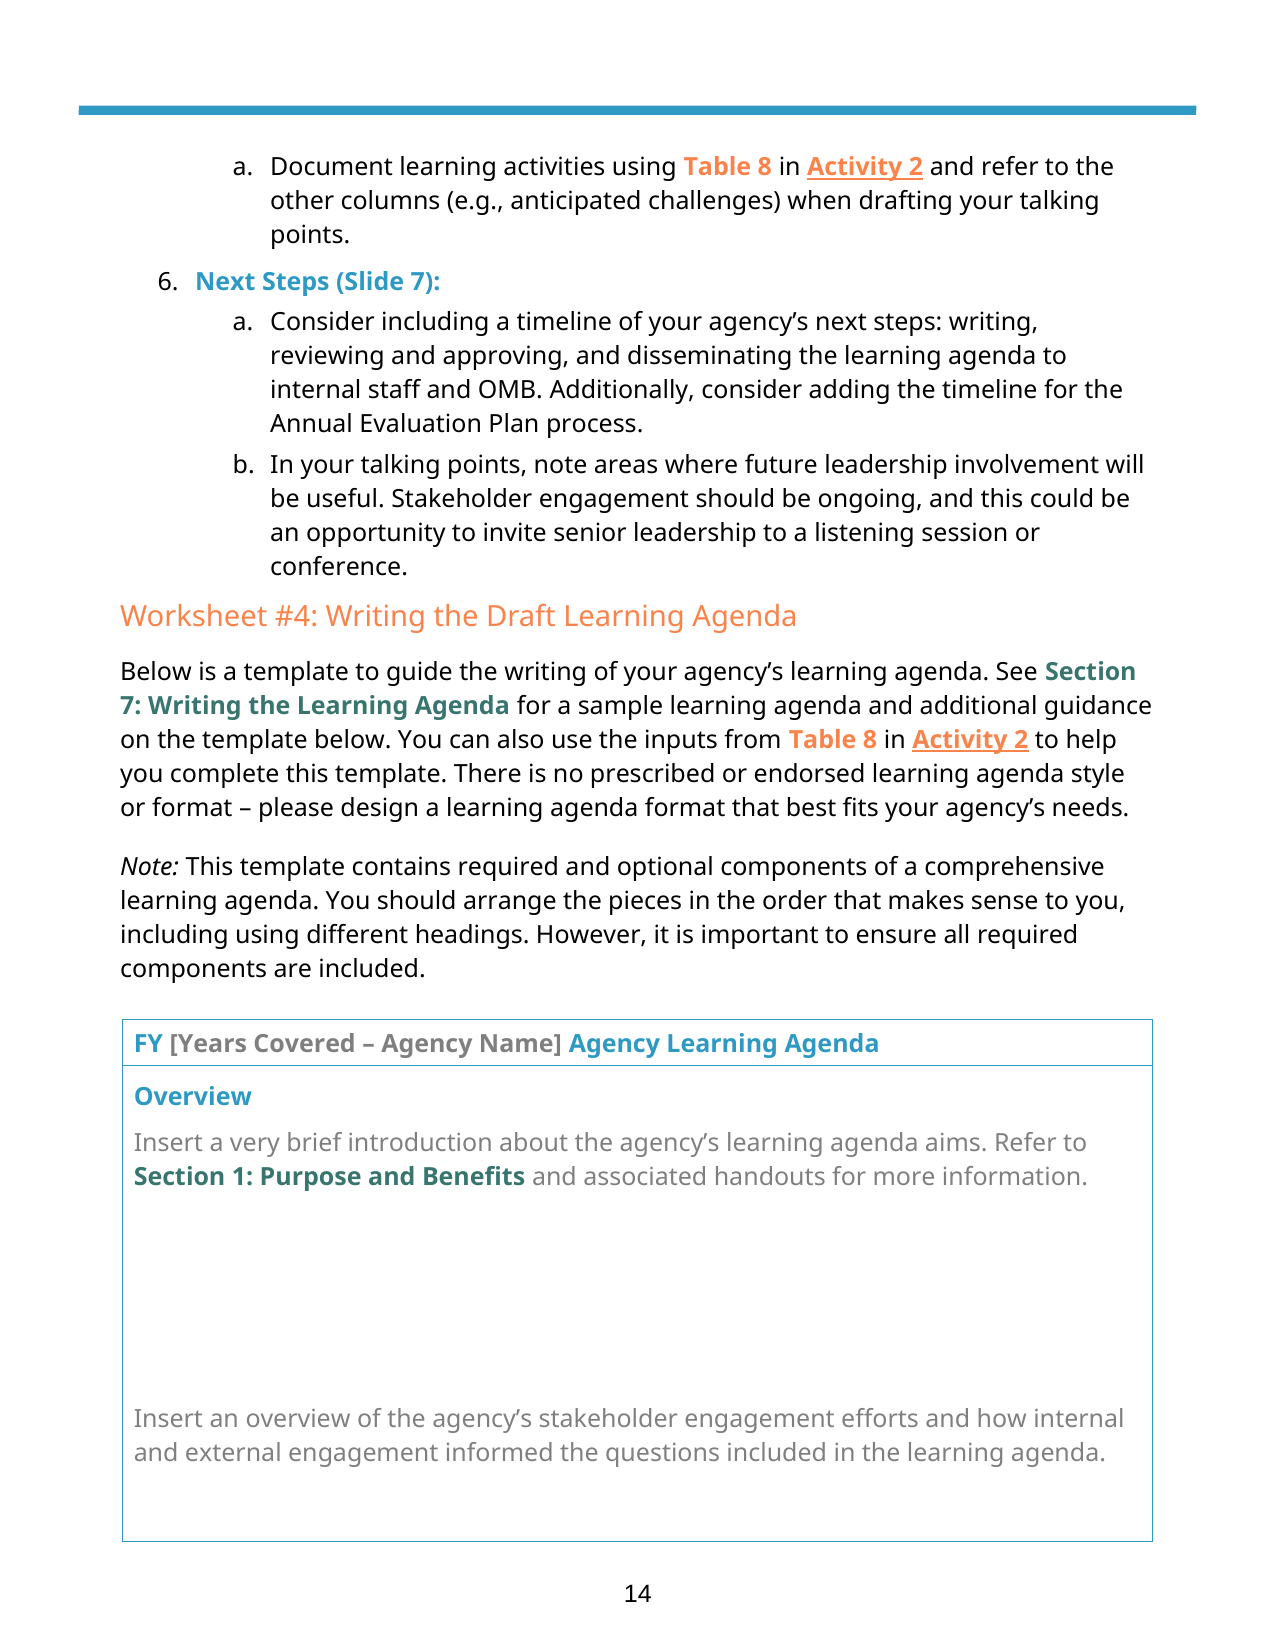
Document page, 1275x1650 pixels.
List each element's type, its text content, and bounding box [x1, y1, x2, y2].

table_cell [123, 1066, 1152, 1541]
list Consider including a timeline of your agency’s next steps: writing, reviewing and approving, and disseminating the learning agenda to internal staff and OMB. Additionally, consider adding the timeline for the Annual Evaluation Plan process. [232, 304, 1155, 440]
text Note: This template contains required and optional components of a comprehensive learning agenda. You should arrange the pieces in the order that makes sense to you, including using different headings. However, it is important to ensure all required components are included. [120, 849, 1155, 985]
list In your talking points, note areas where future leadership involvement will be useful. Stakeholder engagement should be ongoing, and this could be an opportunity to invite senior leadership to a listening session or conference. [232, 446, 1155, 583]
text Below is a template to guide the writing of your agency’s learning agenda. See Section 7: Writing the Learning Agenda for a sample learning agenda and additional guidance on the template below. You can also use the inputs from Table 8 in Activity 2 to help you complete this template. There is no prescribed or endorsed learning agenda style or format – please design a learning agenda format that best fits your agency’s needs. [120, 653, 1155, 824]
list Next Steps (Slide 7): [157, 264, 1155, 298]
subtitle Worksheet #4: Writing the Draft Learning Agenda [120, 595, 1155, 635]
table_header FY [Years Covered – Agency Name] Agency Learning Agenda [123, 1020, 1152, 1065]
list Document learning activities using Table 8 in Activity 2 and refer to the other columns (e.g., anticipated challenges) when drafting your talking points. [232, 149, 1155, 251]
